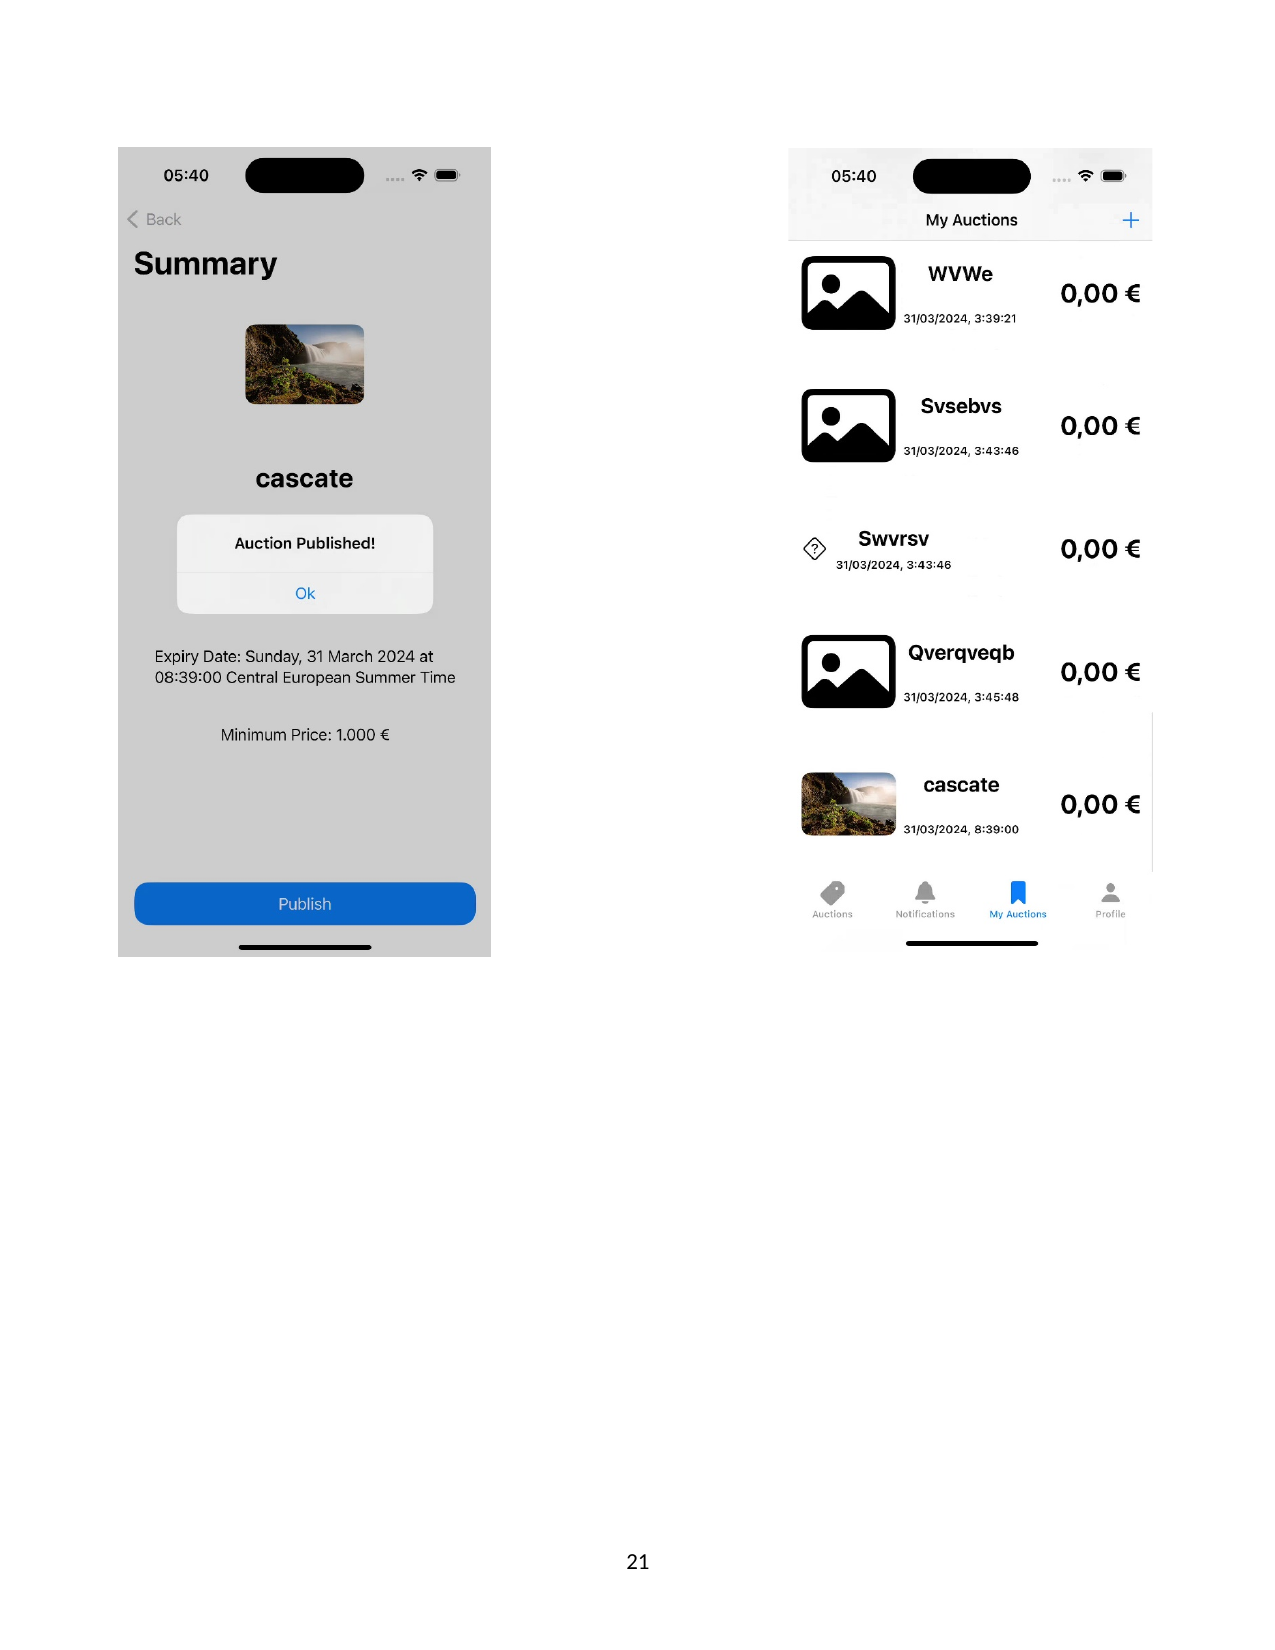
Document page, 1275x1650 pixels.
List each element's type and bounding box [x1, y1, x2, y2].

picture [786, 148, 1152, 948]
picture [118, 147, 491, 957]
